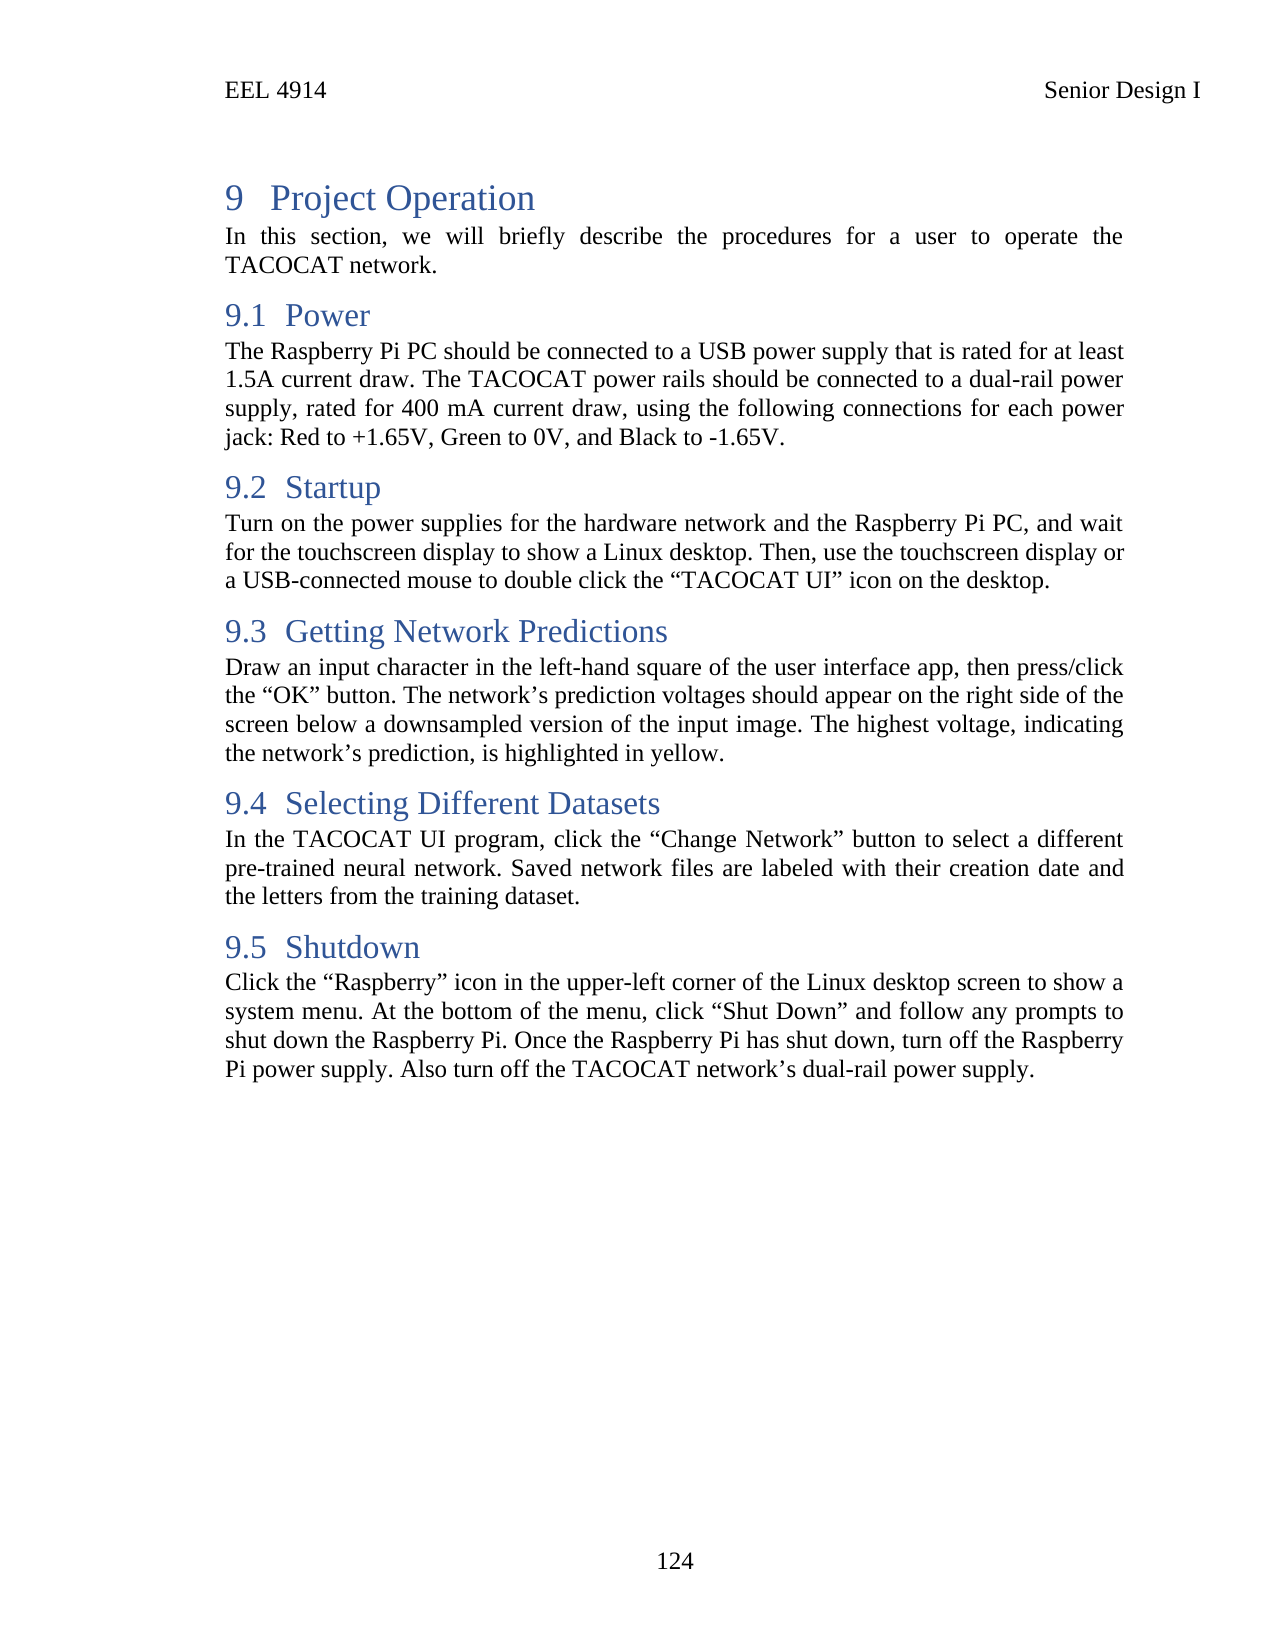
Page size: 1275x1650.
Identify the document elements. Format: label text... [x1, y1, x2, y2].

subtitle Shutdown [225, 927, 1125, 965]
text Turn on the power supplies for the hardware network and the Raspberry Pi PC, and wait for the touchscreen display to show a Linux desktop. Then, use the touchscreen display or a USB-connected mouse to double click the “TACOCAT UI” icon on the desktop. [225, 508, 1125, 594]
subtitle Power [225, 295, 1125, 333]
text Draw an input character in the left-hand square of the user interface app, then press/click the “OK” button. The network’s prediction voltages should appear on the right side of the screen below a downsampled version of the input image. The highest voltage, indicating the network’s prediction, is highlighted in yellow. [225, 652, 1125, 767]
text In the TACOCAT UI program, click the “Change Network” button to select a different pre-trained neural network. Saved network files are labeled with their creation date and the letters from the training dataset. [225, 824, 1125, 910]
subtitle Project Operation [225, 175, 1125, 218]
text The Raspberry Pi PC should be connected to a USB power supply that is rated for at least 1.5A current draw. The TACOCAT power rails should be connected to a dual-rail power supply, rated for 400 mA current draw, using the following connections for each power jack: Red to +1.65V, Green to 0V, and Black to -1.65V. [225, 336, 1125, 451]
subtitle Selecting Different Datasets [225, 783, 1125, 822]
text Click the “Raspberry” icon in the upper-left corner of the Linux desktop screen to show a system menu. At the bottom of the menu, click “Shut Down” and follow any prompts to shut down the Raspberry Pi. Once the Raspberry Pi has shut down, turn off the Raspberry Pi power supply. Also turn off the TACOCAT network’s dual-rail power supply. [225, 967, 1125, 1082]
text In this section, we will briefly describe the procedures for a user to operate the TACOCAT network. [225, 221, 1125, 278]
subtitle Startup [225, 467, 1125, 506]
subtitle Getting Network Predictions [225, 611, 1125, 649]
